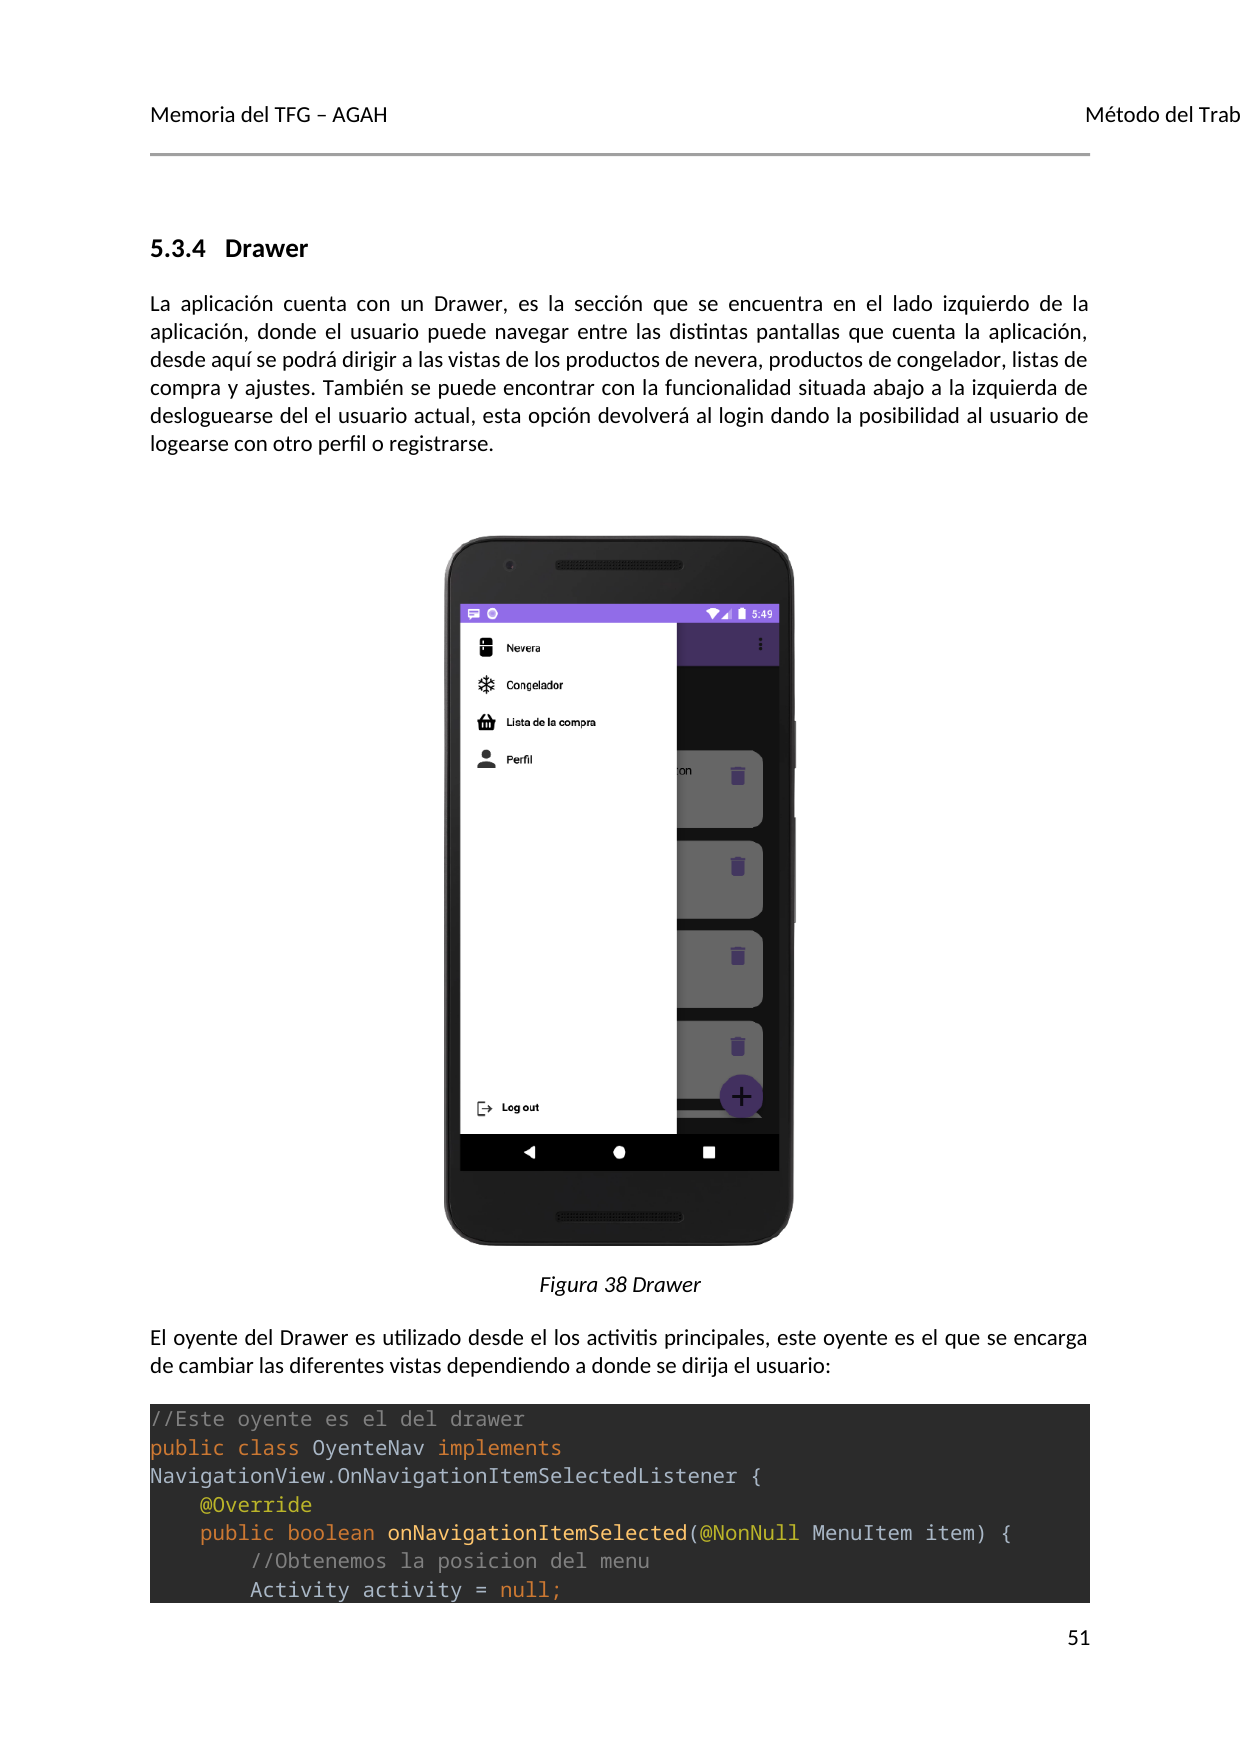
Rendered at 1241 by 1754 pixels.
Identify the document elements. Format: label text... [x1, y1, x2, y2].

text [150, 1404, 1090, 1603]
text Figura 38 Drawer [150, 1270, 1090, 1298]
text El oyente del Drawer es utilizado desde el los activitis principales, este oyente es el que se encarga de cambiar las diferentes vistas dependiendo a donde se dirija el usuario: [150, 1323, 1090, 1379]
text La aplicación cuenta con un Drawer, es la sección que se encuentra en el lado izquierdo de la aplicación, donde el usuario puede navegar entre las distintas pantallas que cuenta la aplicación, desde aquí se podrá dirigir a las vistas de los productos de nevera, productos de congelador, listas de compra y ajustes. También se puede encontrar con la funcionalidad situada abajo a la izquierda de desloguearse del el usuario actual, esta opción devolverá al login dando la posibilidad al usuario de logearse con otro perfil o registrarse. [150, 289, 1090, 457]
picture [444, 535, 797, 1246]
text 5.3.4 Drawer [150, 231, 1090, 264]
